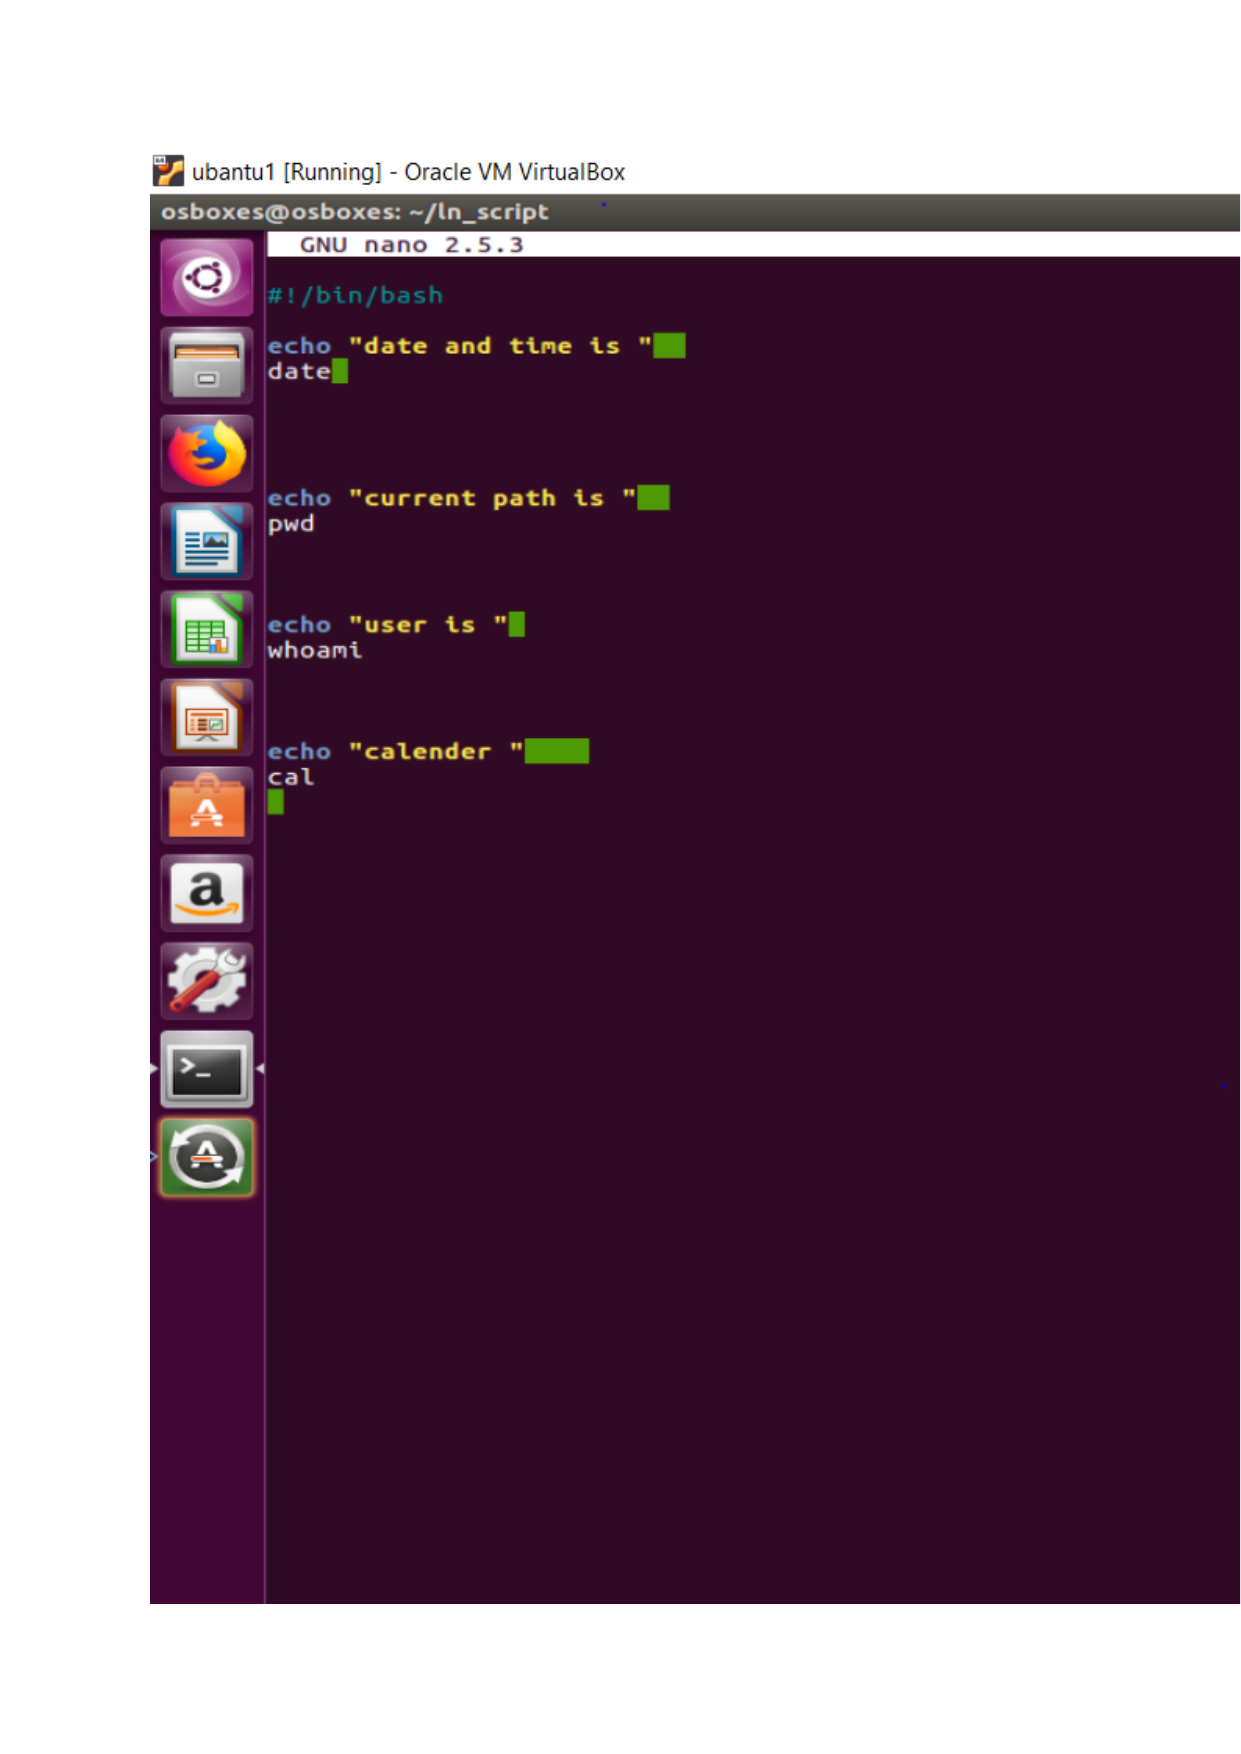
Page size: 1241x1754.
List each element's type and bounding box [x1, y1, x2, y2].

picture [150, 150, 1241, 1604]
